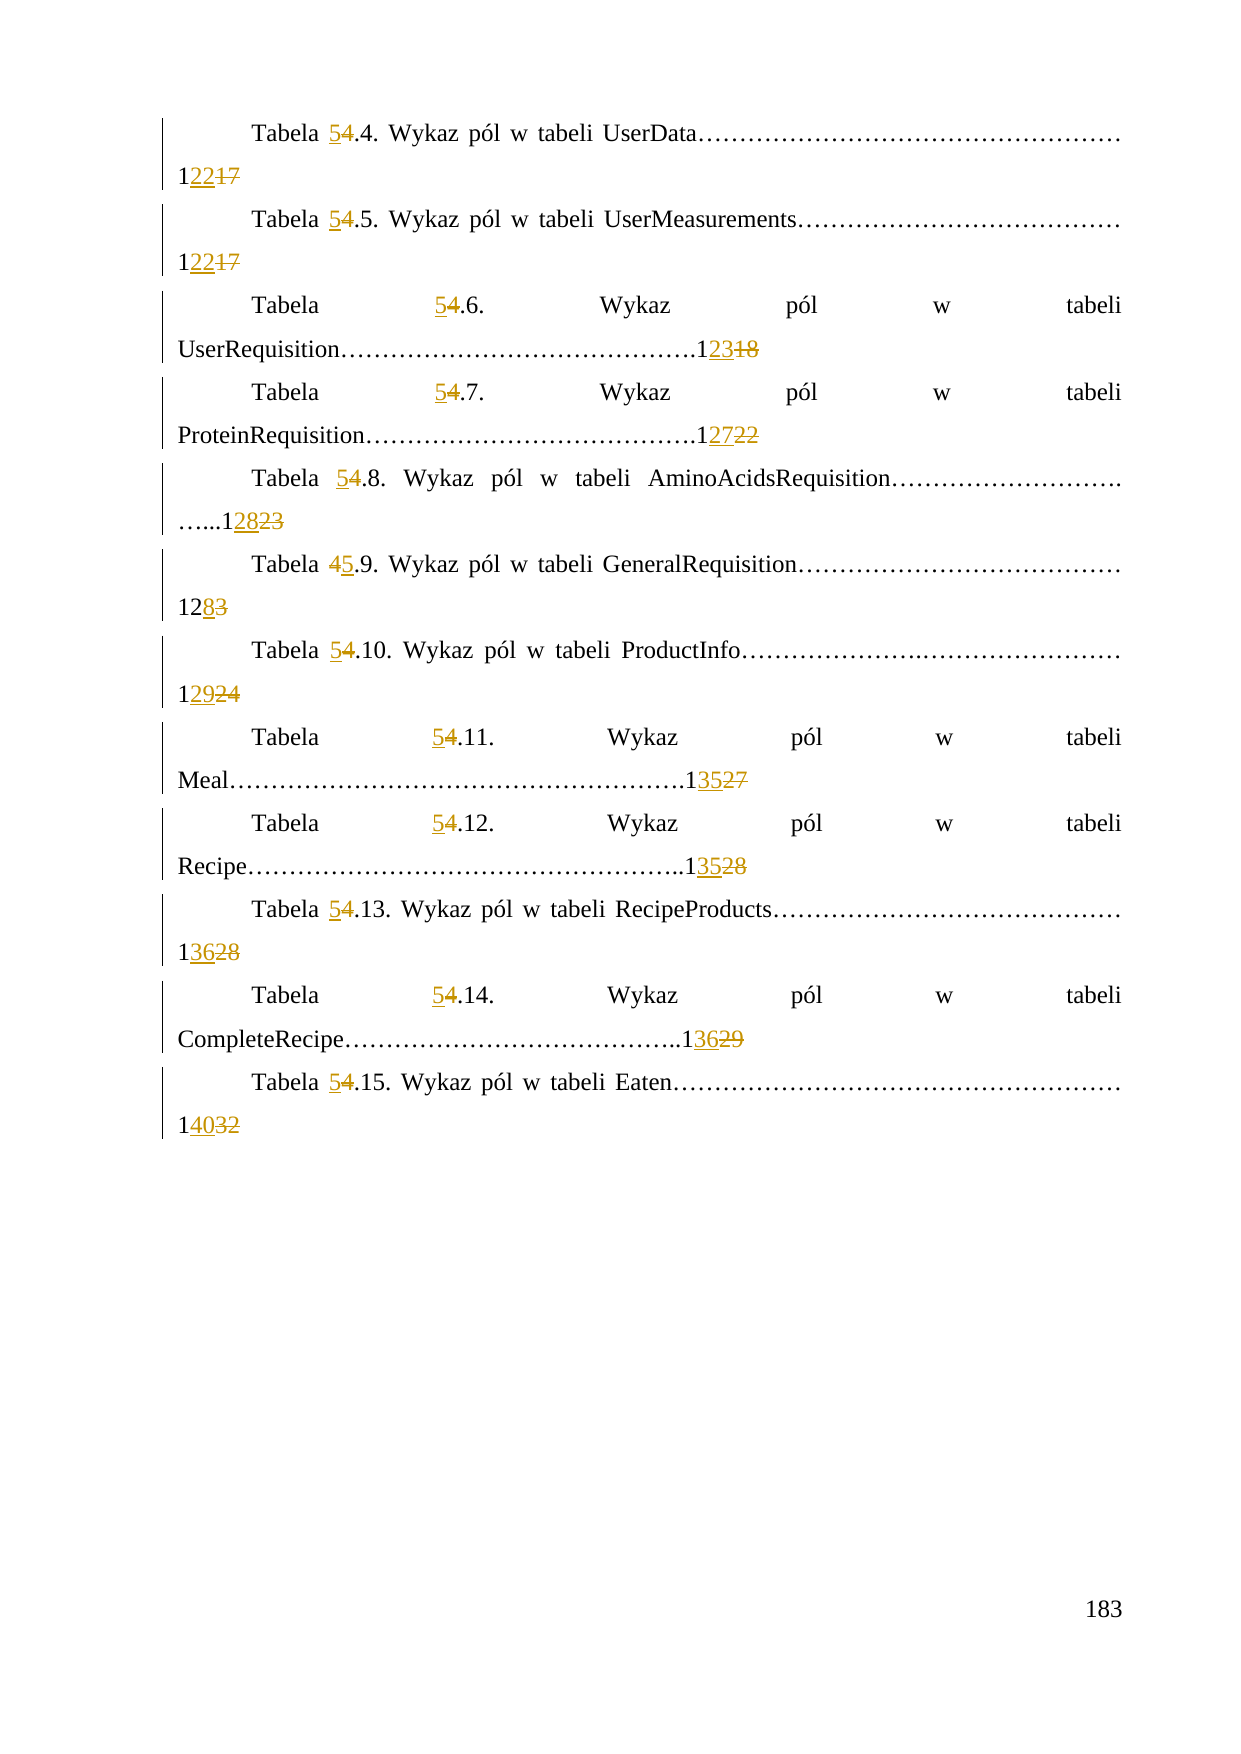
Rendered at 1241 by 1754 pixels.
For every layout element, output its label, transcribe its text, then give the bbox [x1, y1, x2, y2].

text Tabela .9. Wykaz pól w tabeli GeneralRequisition…………………………………12 [177, 549, 1122, 621]
text Tabela .7. Wykaz pól w tabeli ProteinRequisition………………………………….1 [177, 377, 1122, 449]
text Tabela .11. Wykaz pól w tabeli Meal……………………………………………….1 [177, 722, 1122, 794]
text Tabela .14. Wykaz pól w tabeli CompleteRecipe…………………………………..1 [177, 981, 1122, 1052]
text Tabela .13. Wykaz pól w tabeli RecipeProducts……………………………………1 [177, 894, 1122, 966]
text Tabela .12. Wykaz pól w tabeli Recipe……………………………………………..1 [177, 808, 1122, 880]
text Tabela .8. Wykaz pól w tabeli AminoAcidsRequisition……………………….…...1 [177, 463, 1122, 535]
text Tabela .6. Wykaz pól w tabeli UserRequisition…………………………………….1 [177, 291, 1122, 362]
text Tabela .4. Wykaz pól w tabeli UserData……………………………………………1 [177, 118, 1122, 190]
text Tabela .10. Wykaz pól w tabeli ProductInfo………………….……………………1 [177, 636, 1122, 707]
text Tabela .5. Wykaz pól w tabeli UserMeasurements…………………………………1 [177, 204, 1122, 276]
text Tabela .15. Wykaz pól w tabeli Eaten………………………………………………1 [177, 1067, 1122, 1139]
